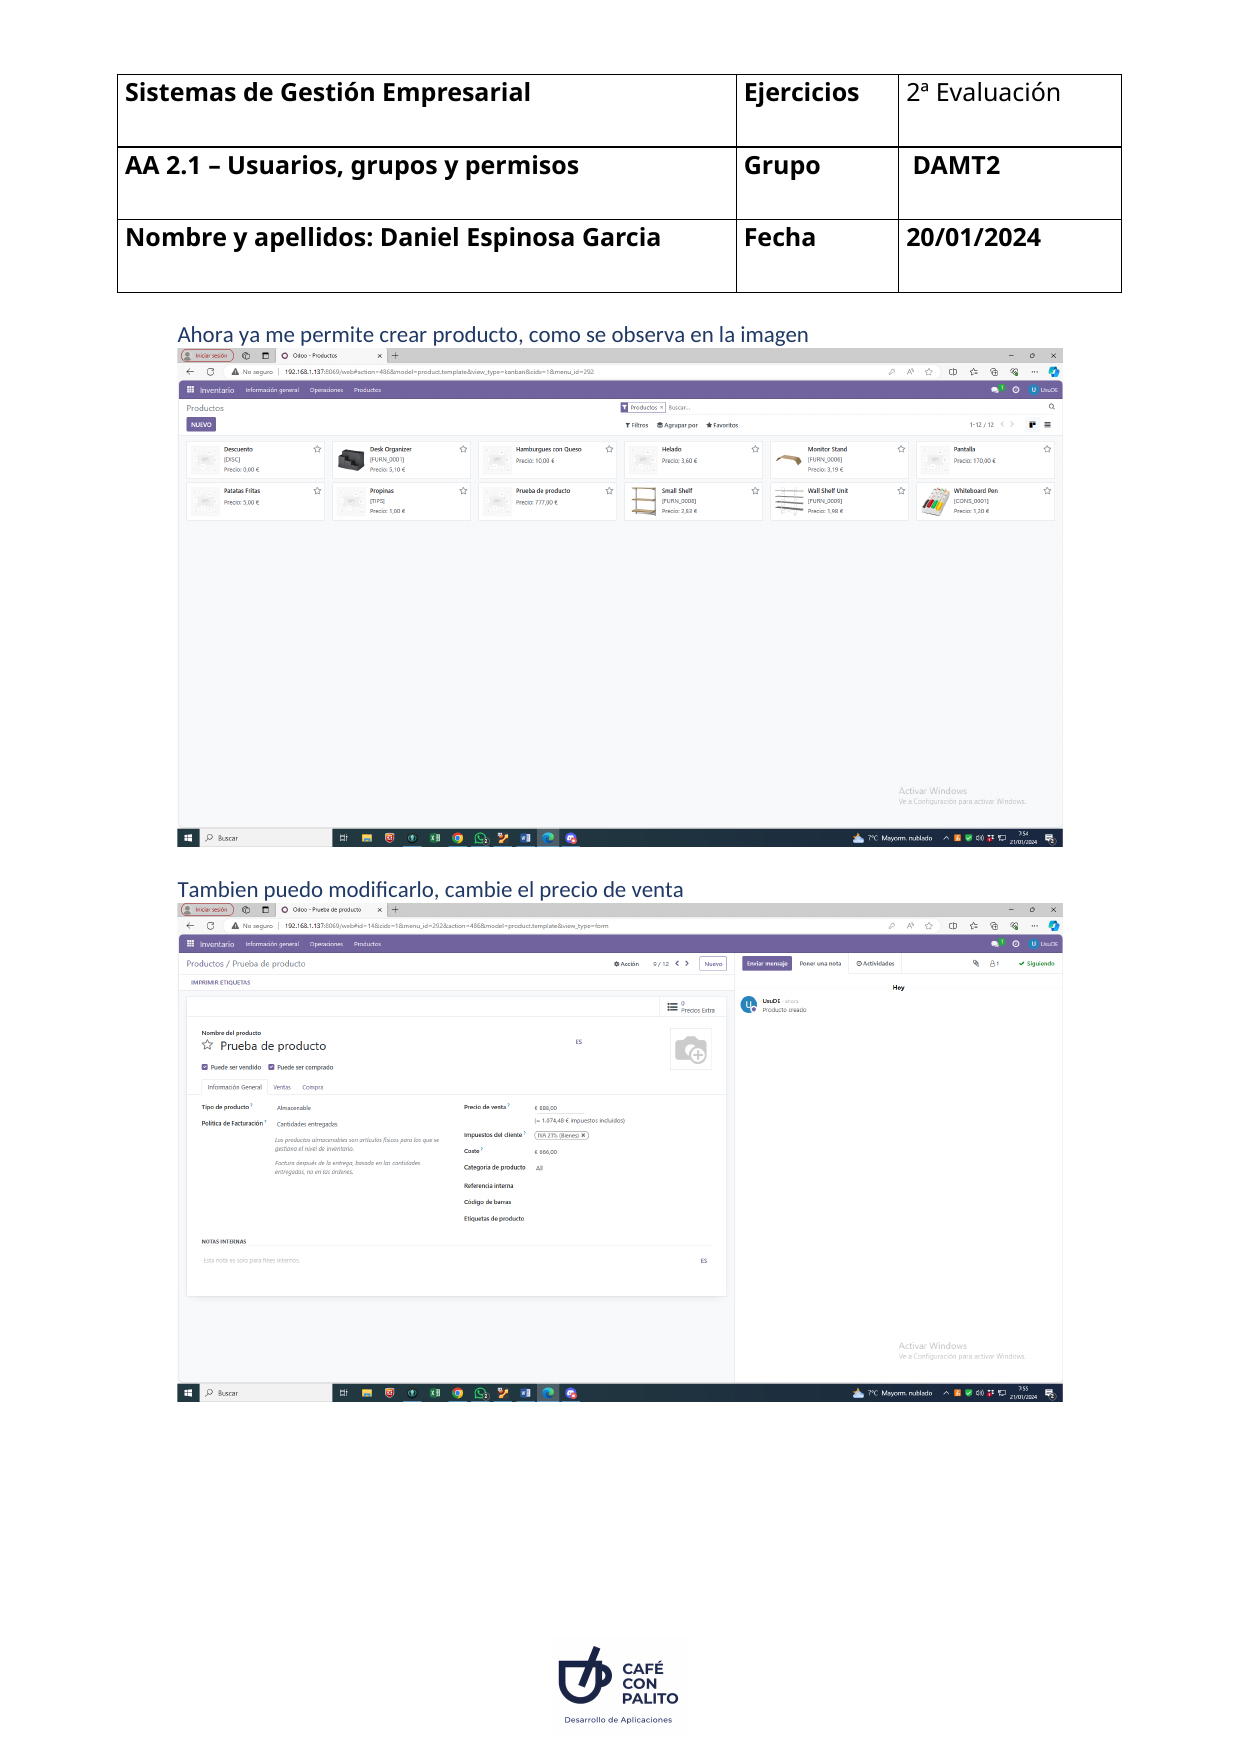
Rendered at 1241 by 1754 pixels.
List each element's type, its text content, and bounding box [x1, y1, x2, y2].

text Ahora ya me permite crear producto, como se observa en la imagen [177, 321, 1063, 348]
text Tambien puedo modificarlo, cambie el precio de venta [177, 875, 1063, 903]
picture [549, 1636, 688, 1737]
picture [177, 903, 1063, 1402]
picture [177, 348, 1063, 847]
